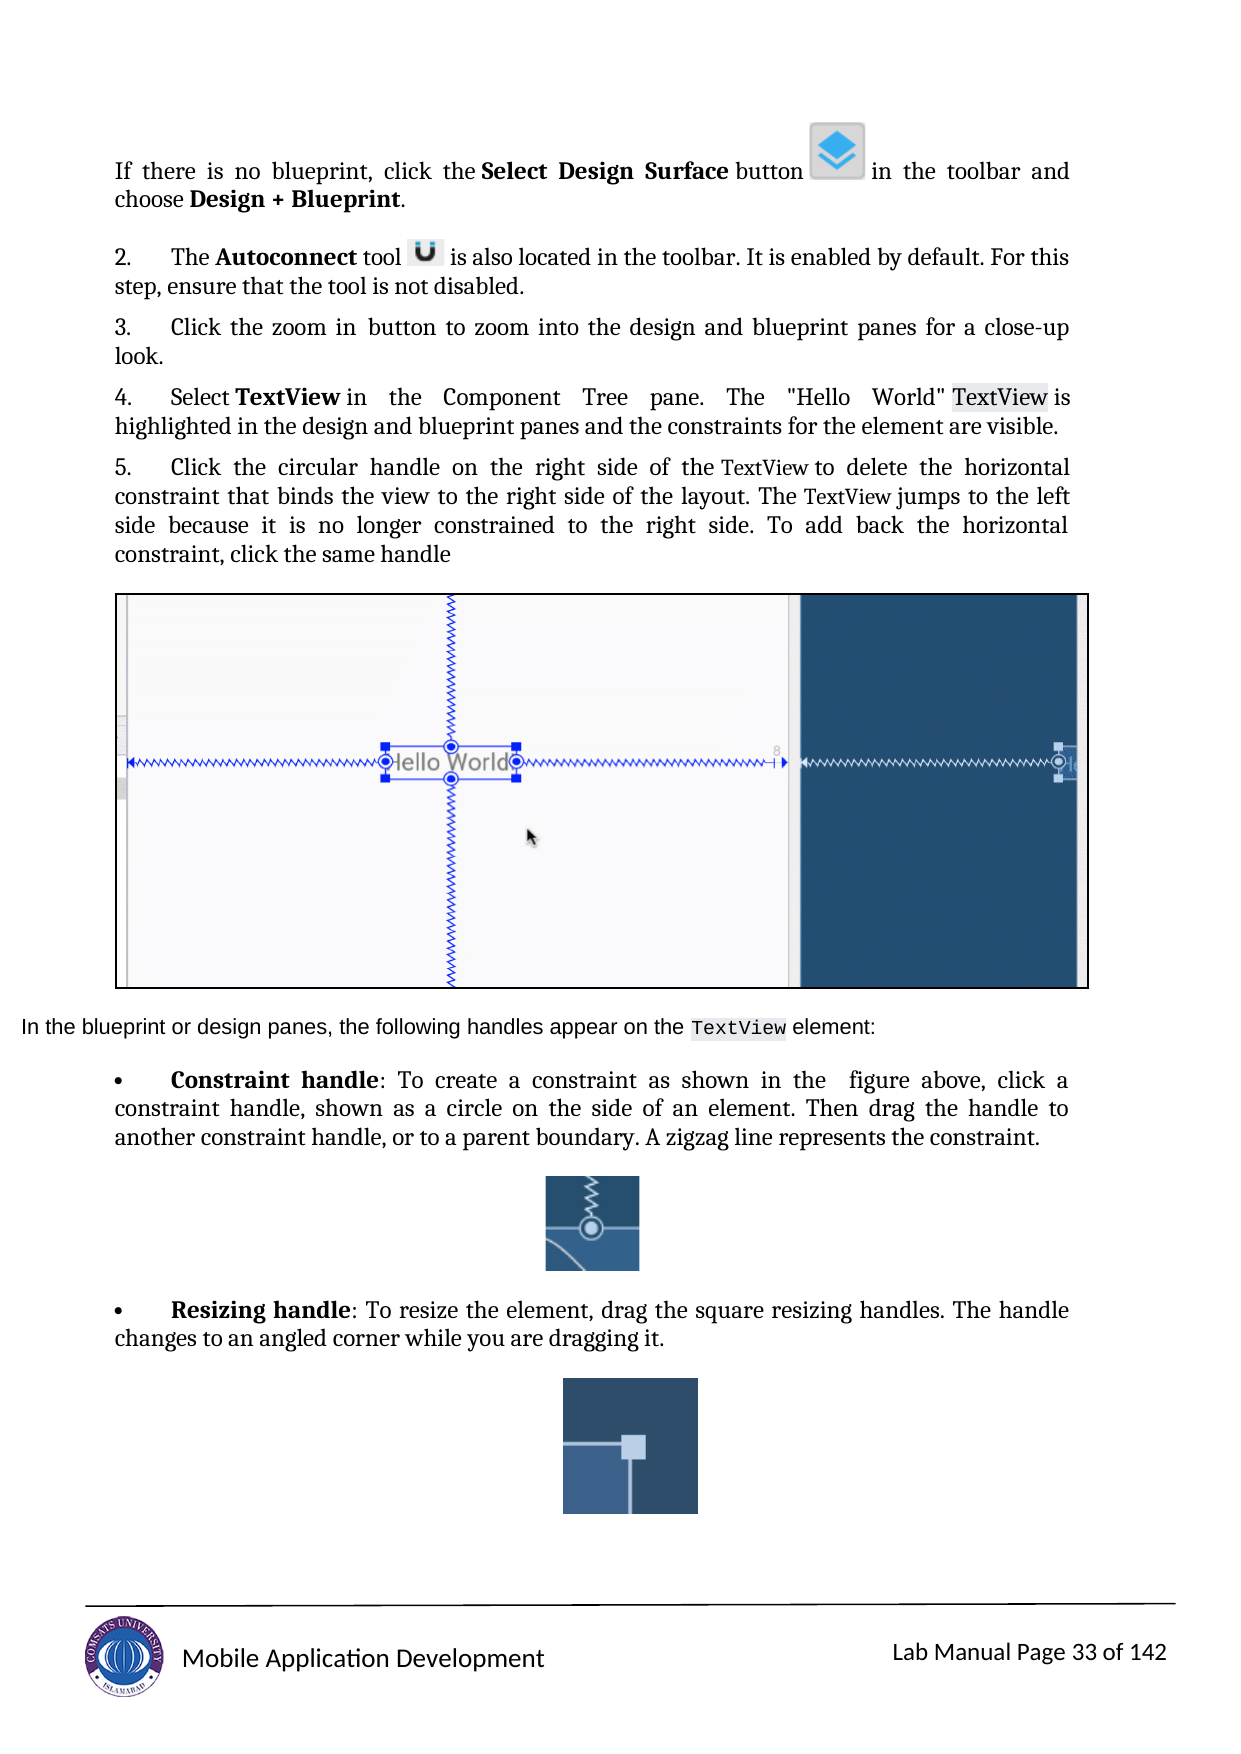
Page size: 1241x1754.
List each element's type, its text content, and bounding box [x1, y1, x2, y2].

picture [407, 239, 445, 266]
picture [85, 1616, 165, 1697]
text If there is no blueprint, click the Select Design Surface button in the toolbar and choose Design + Blueprint. [114, 123, 1070, 214]
list Select TextView in the Component Tree pane. The "Hello World" TextView is highlighted in the design and blueprint panes and the constraints for the element are visible. [114, 383, 1070, 441]
list Click the zoom in button to zoom into the design and blueprint panes for a close-up look. [114, 313, 1070, 371]
text In the blueprint or design panes, the following handles appear on the TextView element: [21, 1014, 1240, 1041]
list The Autoconnect tool is also located in the toolbar. It is enabled by default. For this step, ensure that the tool is not disabled. [114, 239, 1070, 301]
list Constraint handle: To create a constraint as shown in the figure above, click a constraint handle, shown as a circle on the side of an element. Then drag the handle to another constraint handle, or to a parent boundary. A zigzag line represents the constraint. [114, 1066, 1070, 1152]
picture [563, 1378, 698, 1514]
picture [809, 122, 866, 180]
picture [545, 1176, 640, 1271]
list Resizing handle: To resize the element, drag the square resizing handles. The handle changes to an angled corner while you are dragging it. [114, 1296, 1070, 1353]
list Click the circular handle on the right side of the TextView to delete the horizontal constraint that binds the view to the right side of the layout. The TextView jumps to the left side because it is no longer constrained to the right side. To add back the horizontal constraint, click the same handle [114, 453, 1070, 568]
picture [117, 595, 1087, 987]
